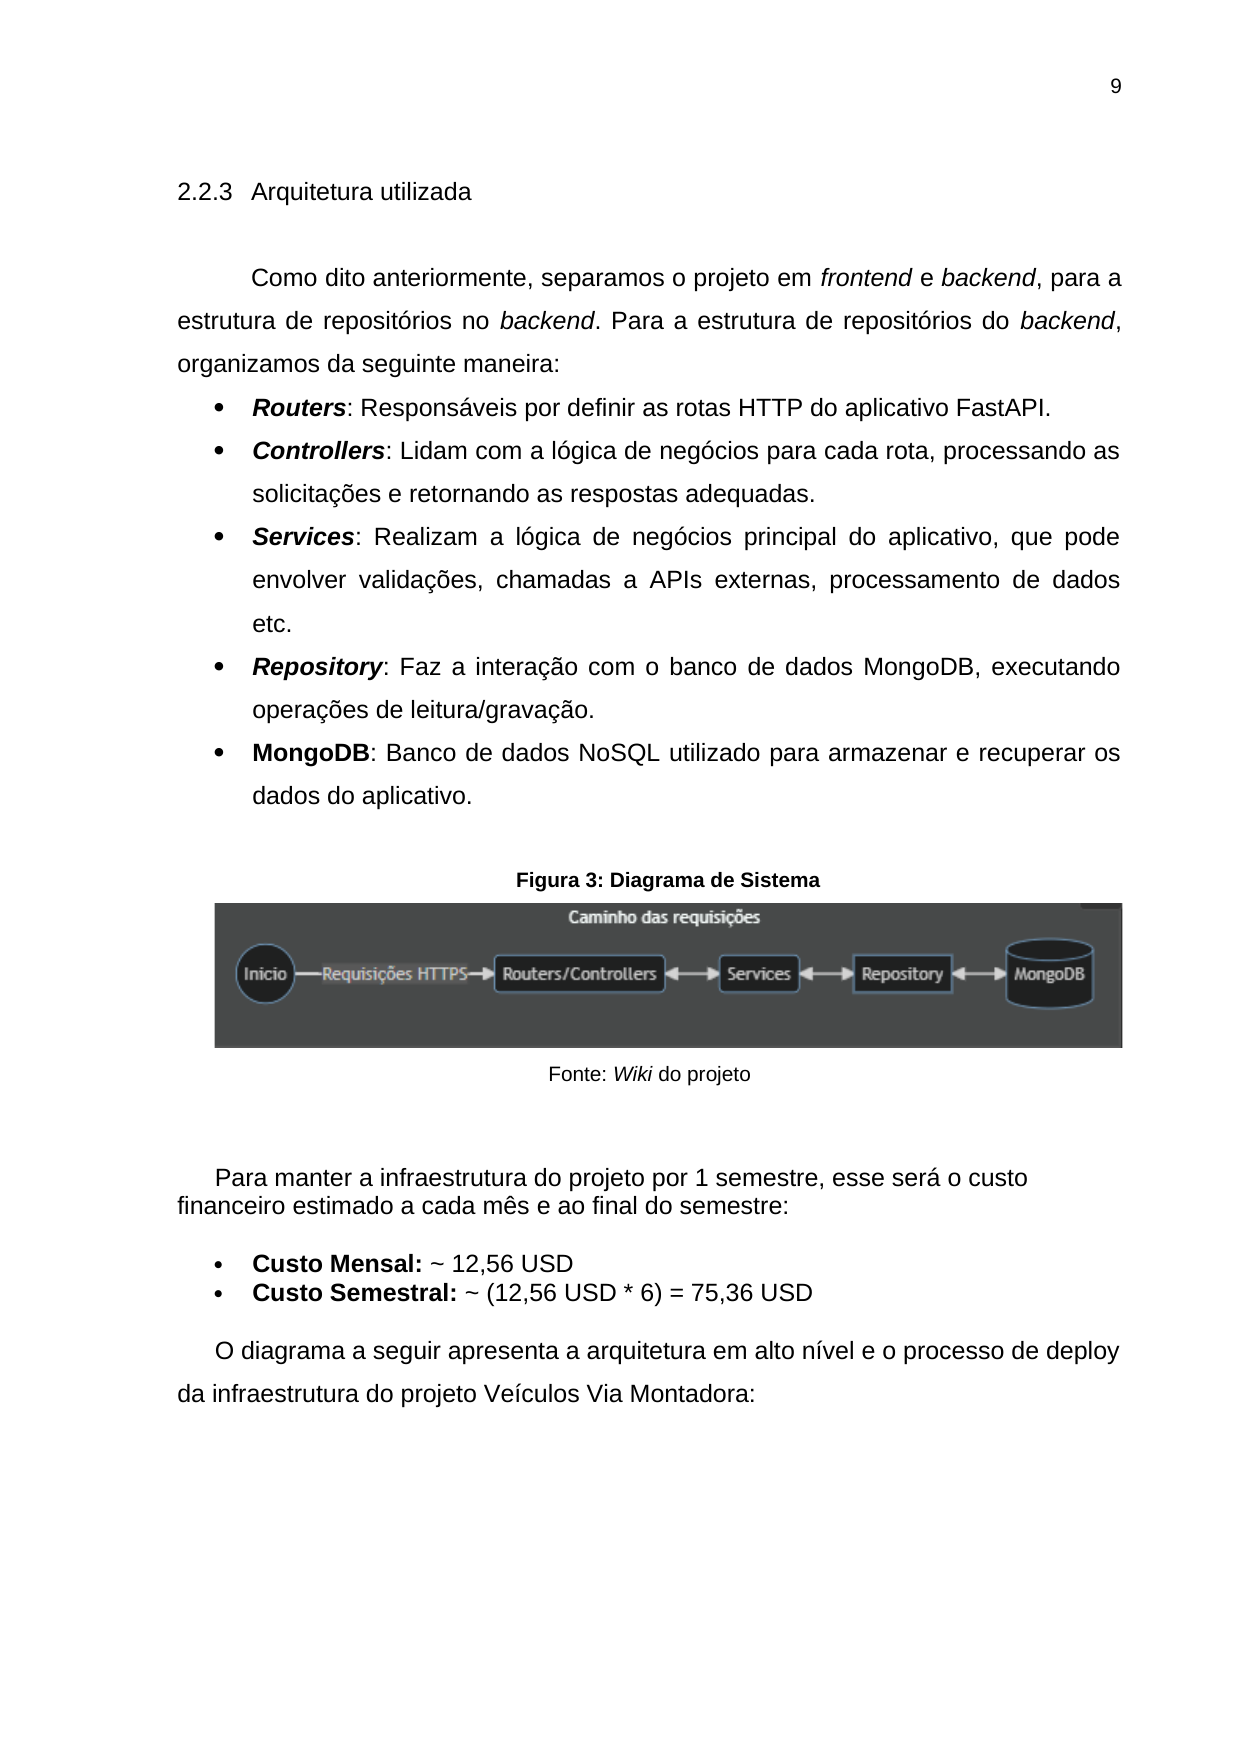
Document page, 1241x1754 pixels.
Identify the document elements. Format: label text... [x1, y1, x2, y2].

list Repository: Faz a interação com o banco de dados MongoDB, executando operações de leitura/gravação. [214, 652, 1122, 724]
text Fonte: Wiki do projeto [177, 1062, 1122, 1086]
list Arquitetura utilizada [177, 177, 1122, 206]
list Controllers: Lidam com a lógica de negócios para cada rota, processando as solicitações e retornando as respostas adequadas. [214, 436, 1122, 508]
list Custo Semestral: ~ (12,56 USD * 6) = 75,36 USD [214, 1278, 1122, 1307]
list Services: Realizam a lógica de negócios principal do aplicativo, que pode envolver validações, chamadas a APIs externas, processamento de dados etc. [214, 522, 1122, 637]
text Para manter a infraestrutura do projeto por 1 semestre, esse será o custo financeiro estimado a cada mês e ao final do semestre: [177, 1163, 1122, 1220]
list Custo Mensal: ~ 12,56 USD [214, 1249, 1122, 1278]
list MongoDB: Banco de dados NoSQL utilizado para armazenar e recuperar os dados do aplicativo. [214, 738, 1122, 810]
list Routers: Responsáveis por definir as rotas HTTP do aplicativo FastAPI. [214, 393, 1122, 421]
picture [214, 903, 1123, 1048]
text O diagrama a seguir apresenta a arquitetura em alto nível e o processo de deploy da infraestrutura do projeto Veículos Via Montadora: [177, 1336, 1122, 1408]
text Como dito anteriormente, separamos o projeto em frontend e backend, para a estrutura de repositórios no backend. Para a estrutura de repositórios do backend, organizamos da seguinte maneira: [177, 263, 1122, 378]
